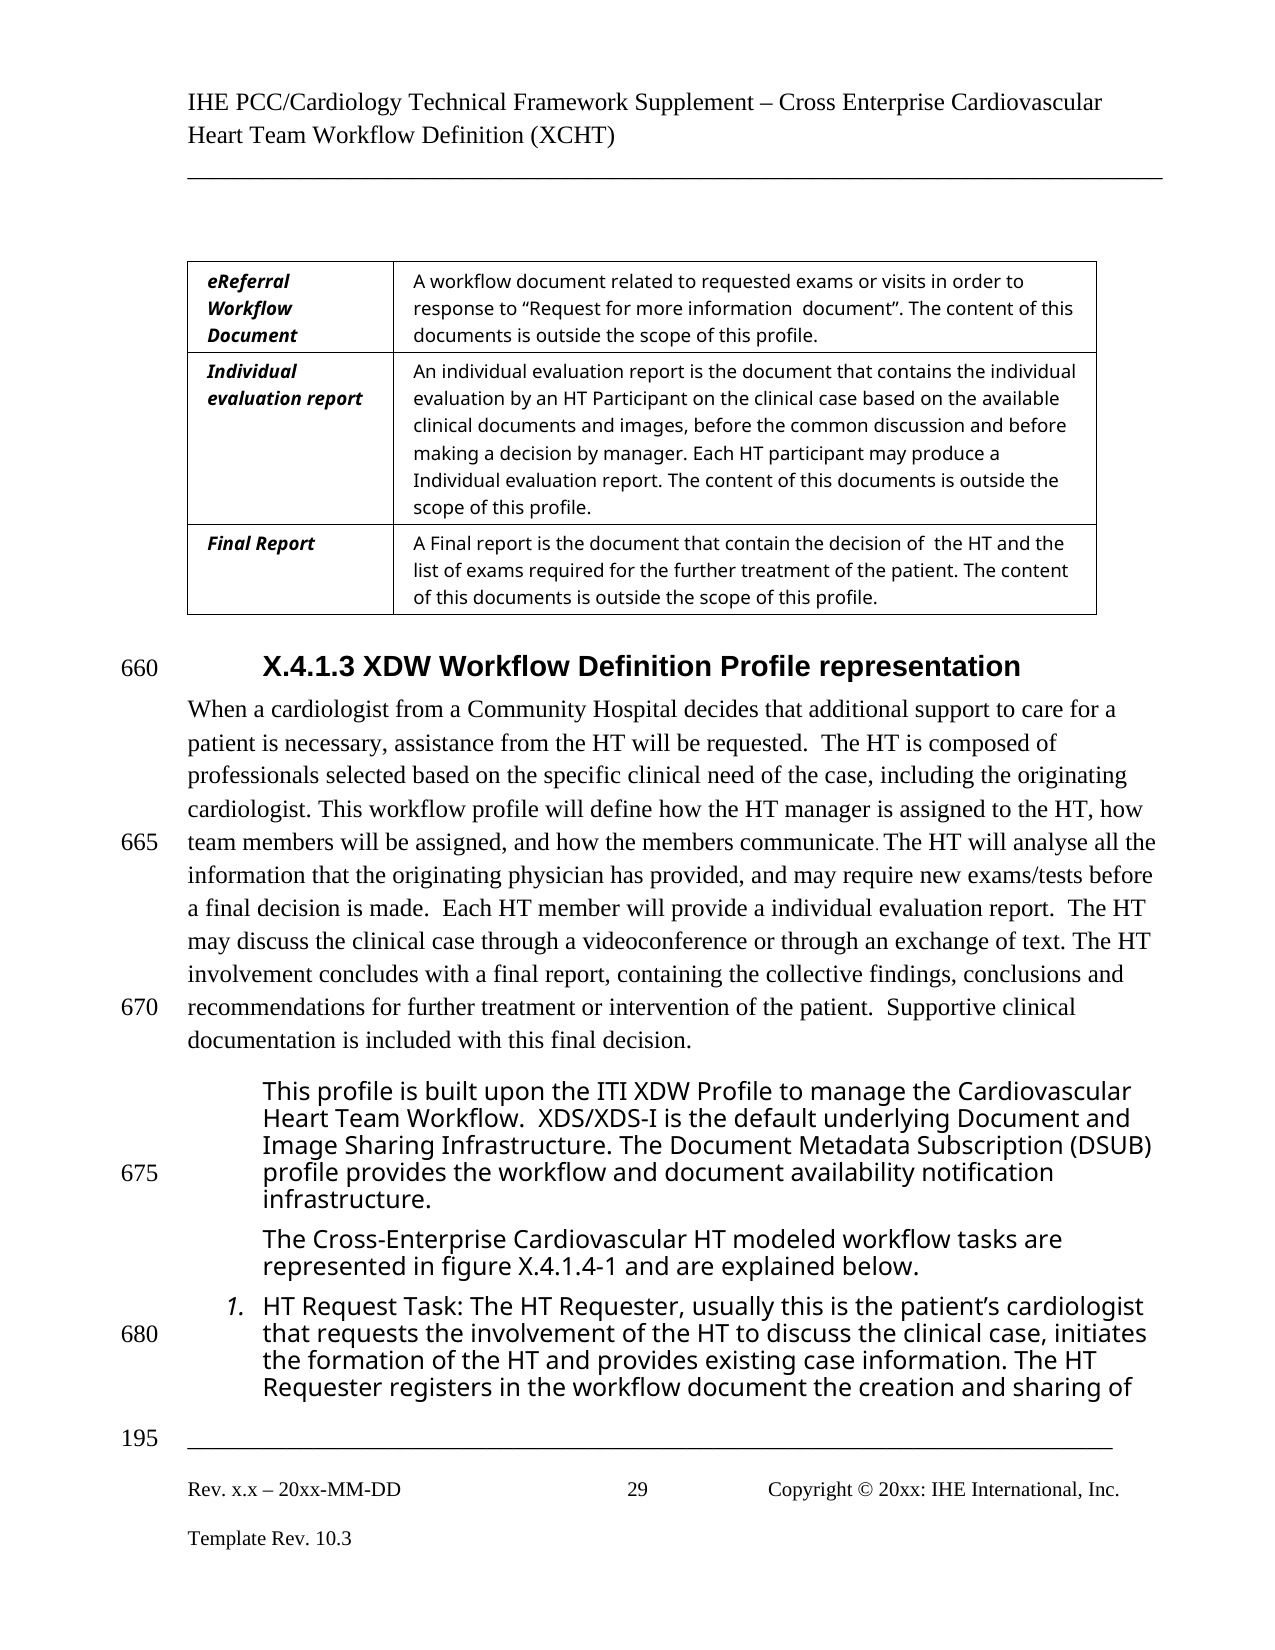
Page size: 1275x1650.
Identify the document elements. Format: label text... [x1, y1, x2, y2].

table_cell Individual evaluation report [188, 353, 393, 524]
text The Cross-Enterprise Cardiovascular HT modeled workflow tasks are represented in figure X.4.1.4-1 and are explained below. [262, 1227, 1162, 1281]
text When a cardiologist from a Community Hospital decides that additional support to care for a patient is necessary, assistance from the HT will be requested. The HT is composed of professionals selected based on the specific clinical need of the case, including the originating cardiologist. This workflow profile will define how the HT manager is assigned to the HT, how team members will be assigned, and how the members communicate. The HT will analyse all the information that the originating physician has provided, and may require new exams/tests before a final decision is made. Each HT member will provide a individual evaluation report. The HT may discuss the clinical case through a videoconference or through an exchange of text. The HT involvement concludes with a final report, containing the collective findings, conclusions and recommendations for further treatment or intervention of the patient. Supportive clinical documentation is included with this final decision. [187, 694, 1162, 1053]
table_cell A Final report is the document that contain the decision of the HT and the list of exams required for the further treatment of the patient. The content of this documents is outside the scope of this profile. [394, 525, 1096, 614]
table_cell Final Report [188, 525, 393, 614]
table_cell A workflow document related to requested exams or visits in order to response to “Request for more information document”. The content of this documents is outside the scope of this profile. [394, 262, 1096, 352]
text X.4.1.3 XDW Workflow Definition Profile representation [262, 655, 1162, 682]
table_cell An individual evaluation report is the document that contains the individual evaluation by an HT Participant on the clinical case based on the available clinical documents and images, before the common discussion and before making a decision by manager. Each HT participant may produce a Individual evaluation report. The content of this documents is outside the scope of this profile. [394, 353, 1096, 524]
text This profile is built upon the ITI XDW Profile to manage the Cardiovascular Heart Team Workflow. XDS/XDS-I is the default underlying Document and Image Sharing Infrastructure. The Document Metadata Subscription (DSUB) profile provides the workflow and document availability notification infrastructure. [262, 1079, 1162, 1214]
table_cell eReferral Workflow Document [188, 262, 393, 352]
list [225, 1293, 1162, 1402]
